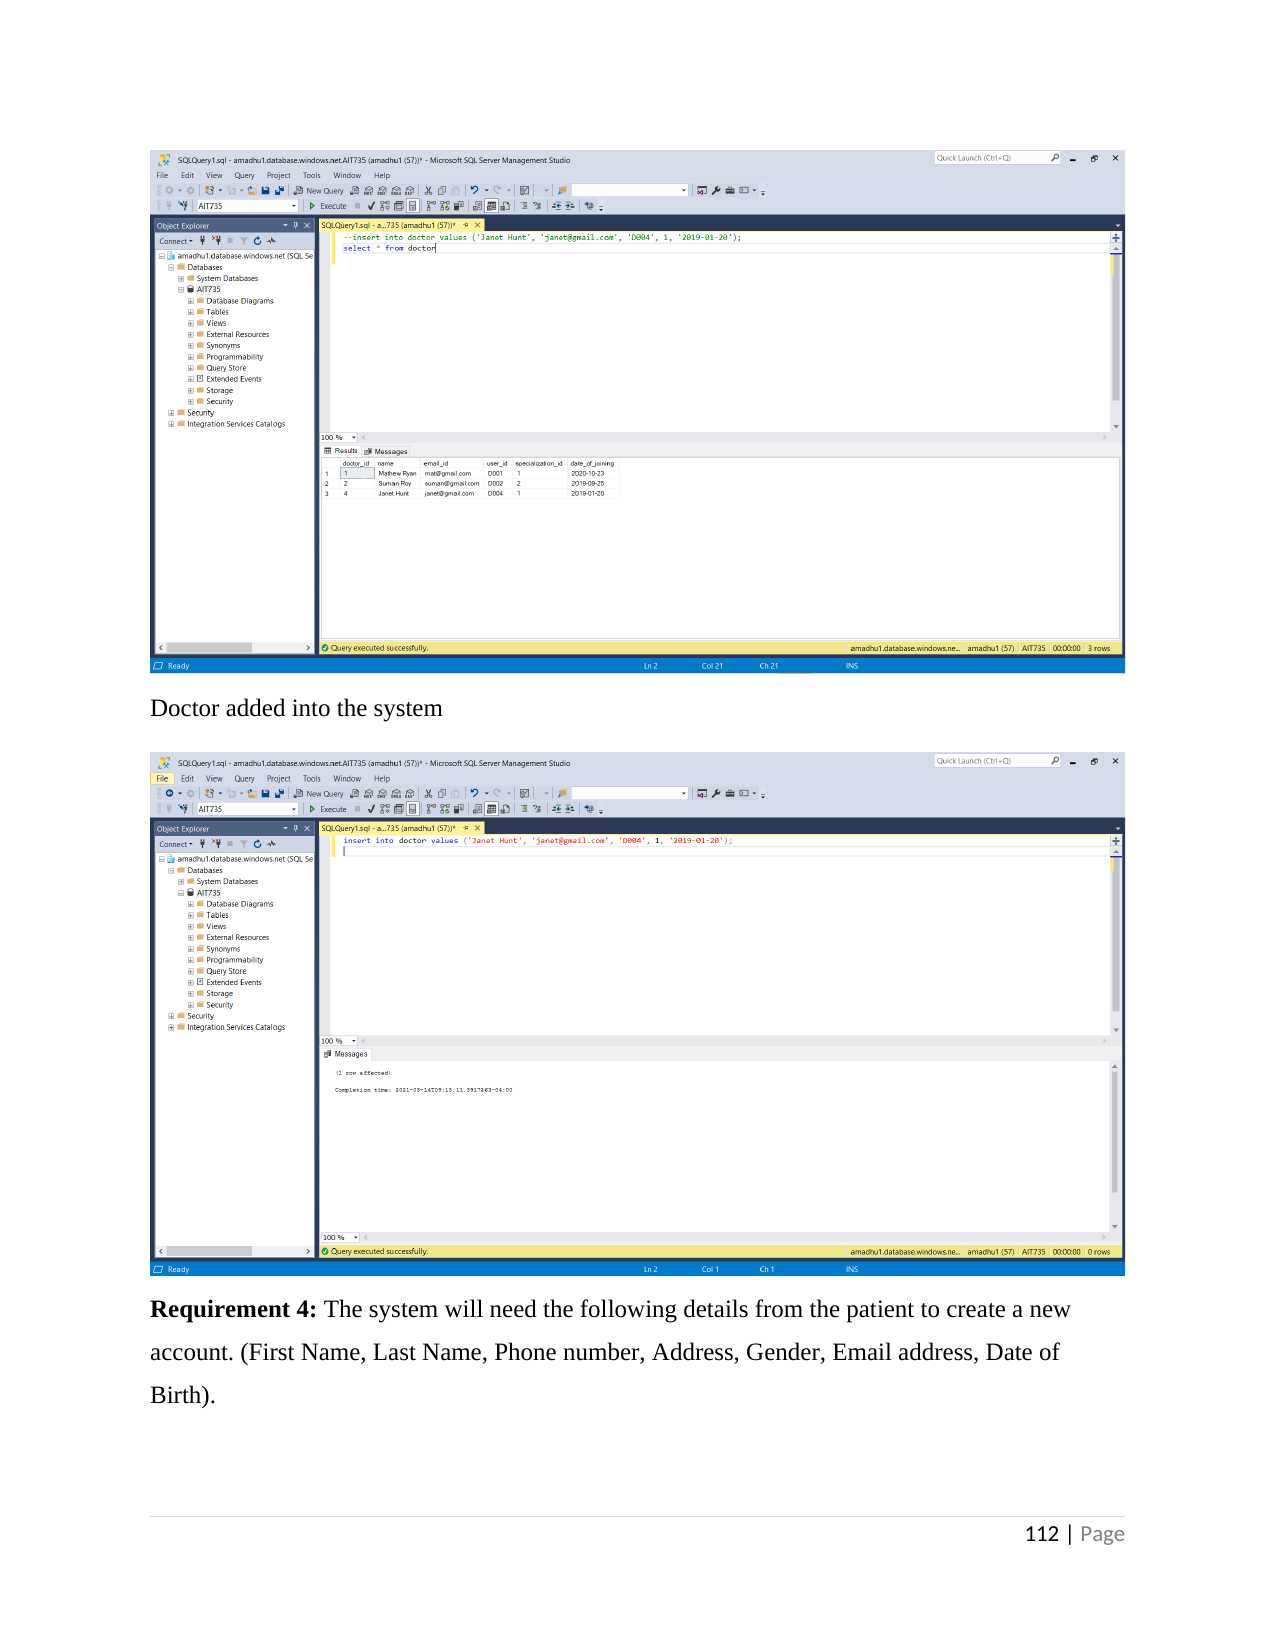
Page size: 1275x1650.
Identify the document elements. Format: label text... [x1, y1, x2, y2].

text Doctor added into the system [150, 693, 1125, 722]
text Requirement 4: The system will need the following details from the patient to create a new account. (First Name, Last Name, Phone number, Address, Gender, Email address, Date of Birth). [150, 1294, 1125, 1409]
picture [150, 752, 1125, 1276]
picture [150, 150, 1125, 674]
